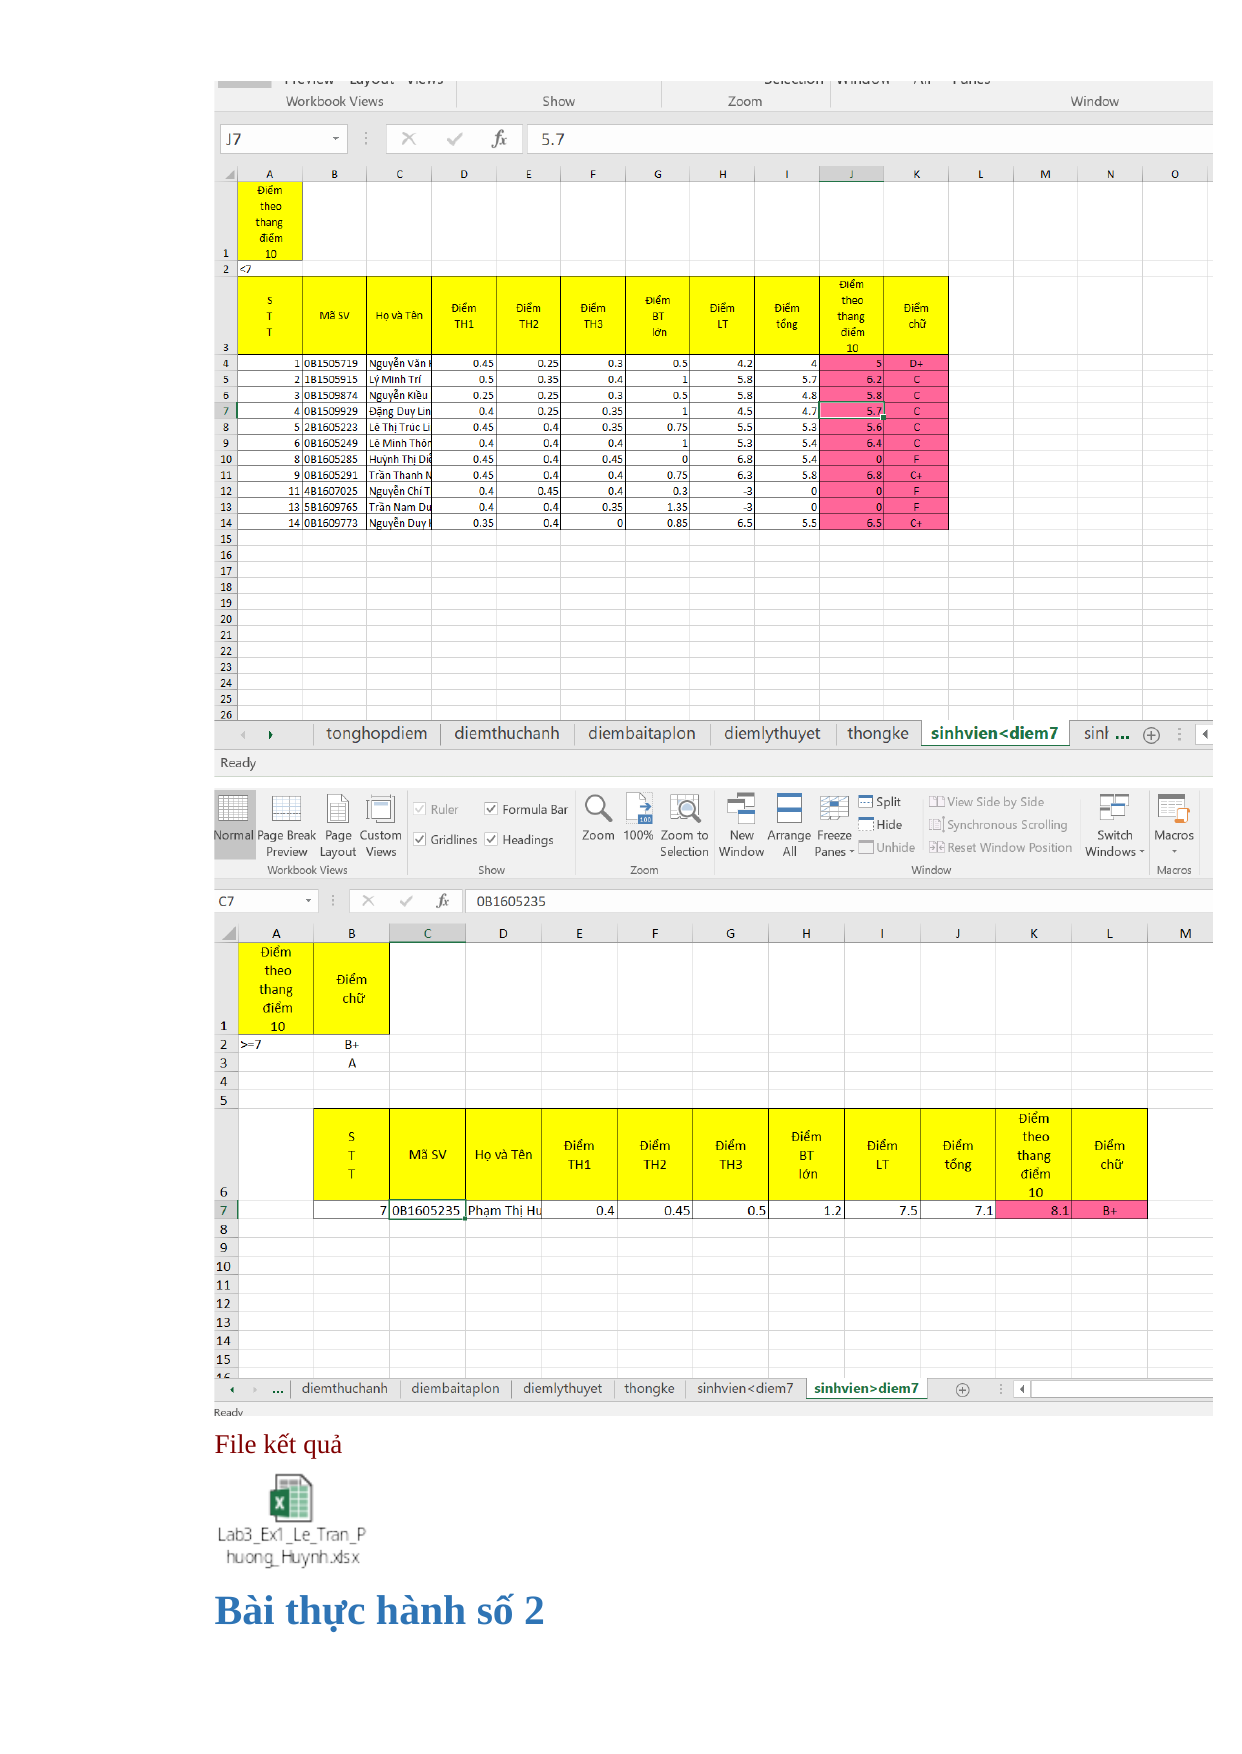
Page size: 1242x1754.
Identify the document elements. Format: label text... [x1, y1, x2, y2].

picture [214, 81, 1213, 777]
subtitle Bài thực hành số 2 [214, 1586, 1128, 1633]
text File kết quả [214, 1428, 1128, 1459]
picture [214, 788, 1213, 1416]
